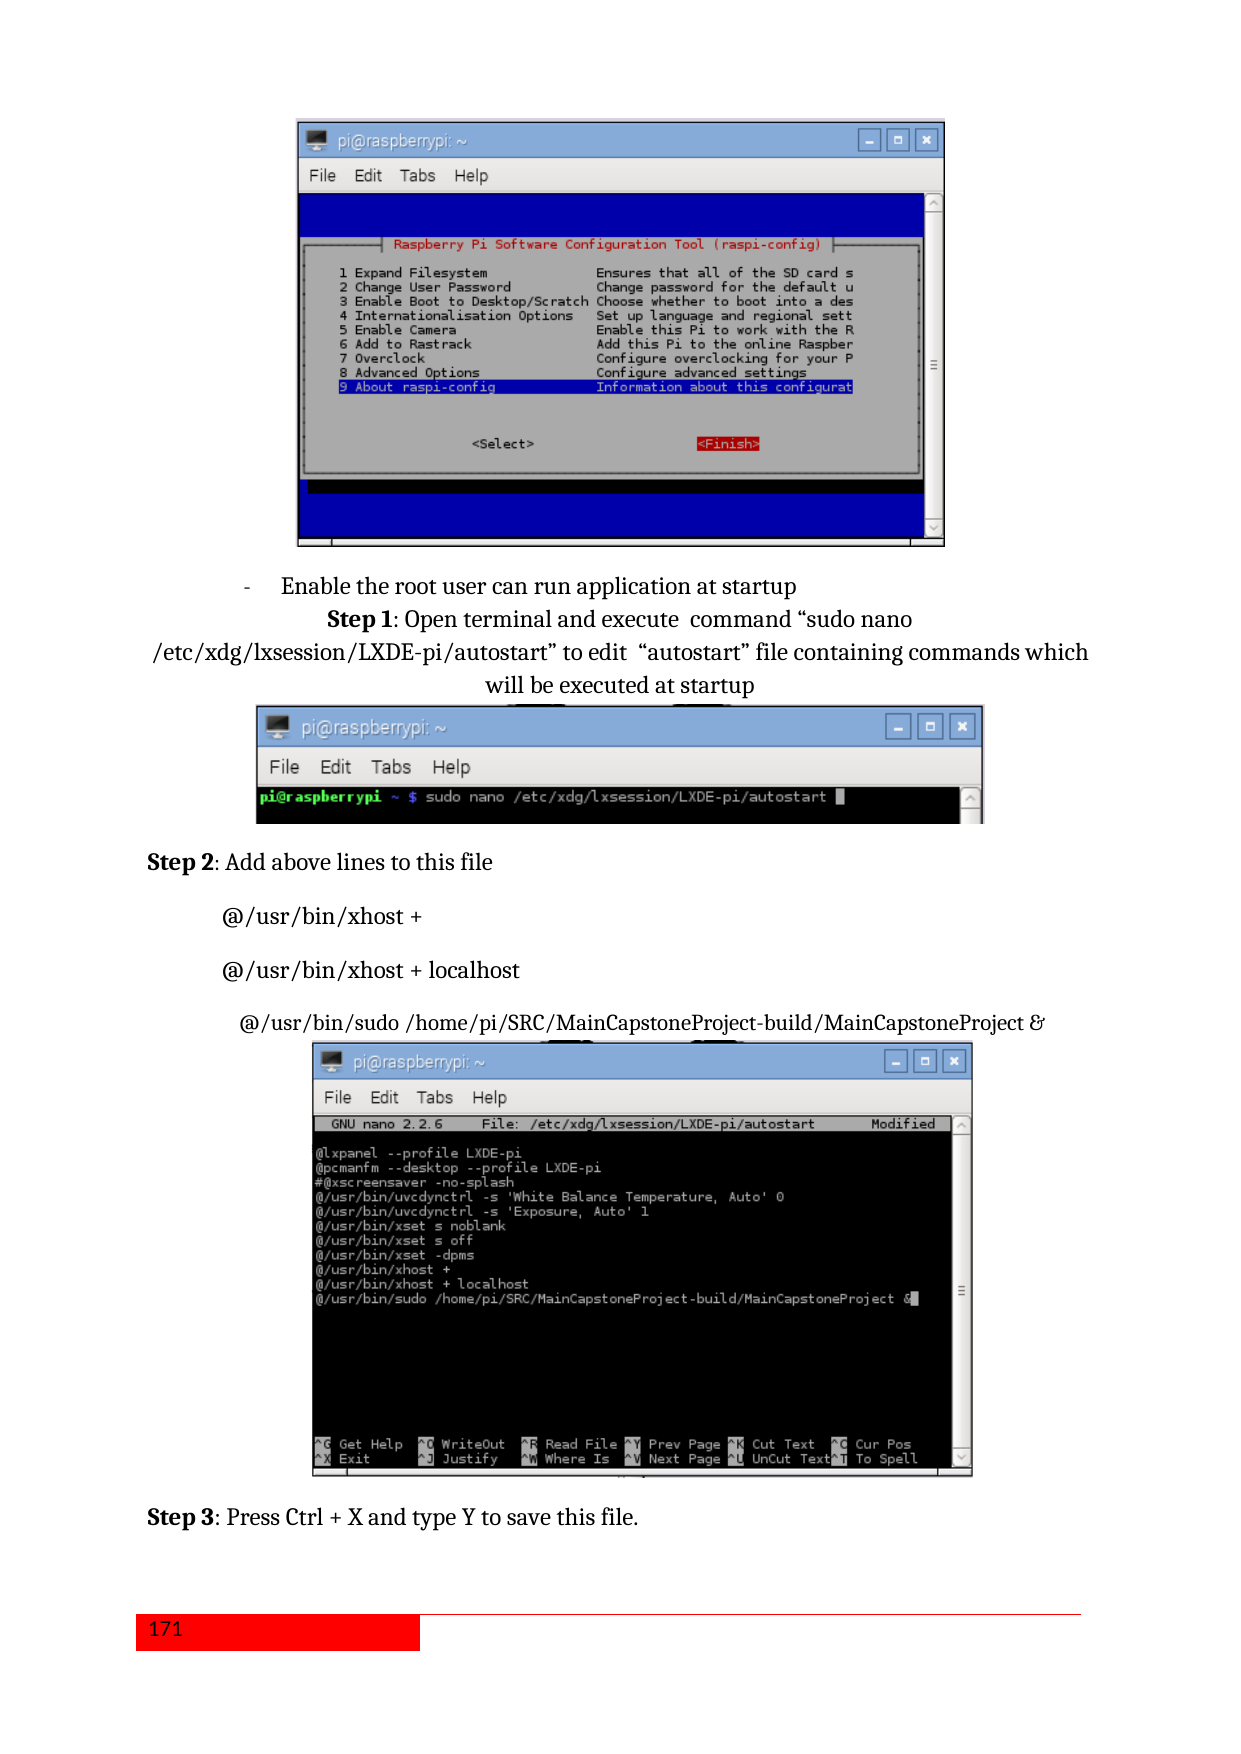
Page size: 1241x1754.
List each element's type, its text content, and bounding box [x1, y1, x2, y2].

text @/usr/bin/xhost + localhost [222, 956, 1092, 985]
picture [311, 1040, 973, 1478]
picture [255, 704, 985, 824]
text Step 2: Add above lines to this file [148, 848, 1092, 877]
text Step 3: Press Ctrl + X and type Y to save this file. [148, 1503, 1092, 1532]
list Enable the root user can run application at startup [243, 572, 1092, 601]
text @/usr/bin/xhost + [222, 902, 1092, 931]
picture [295, 118, 945, 547]
